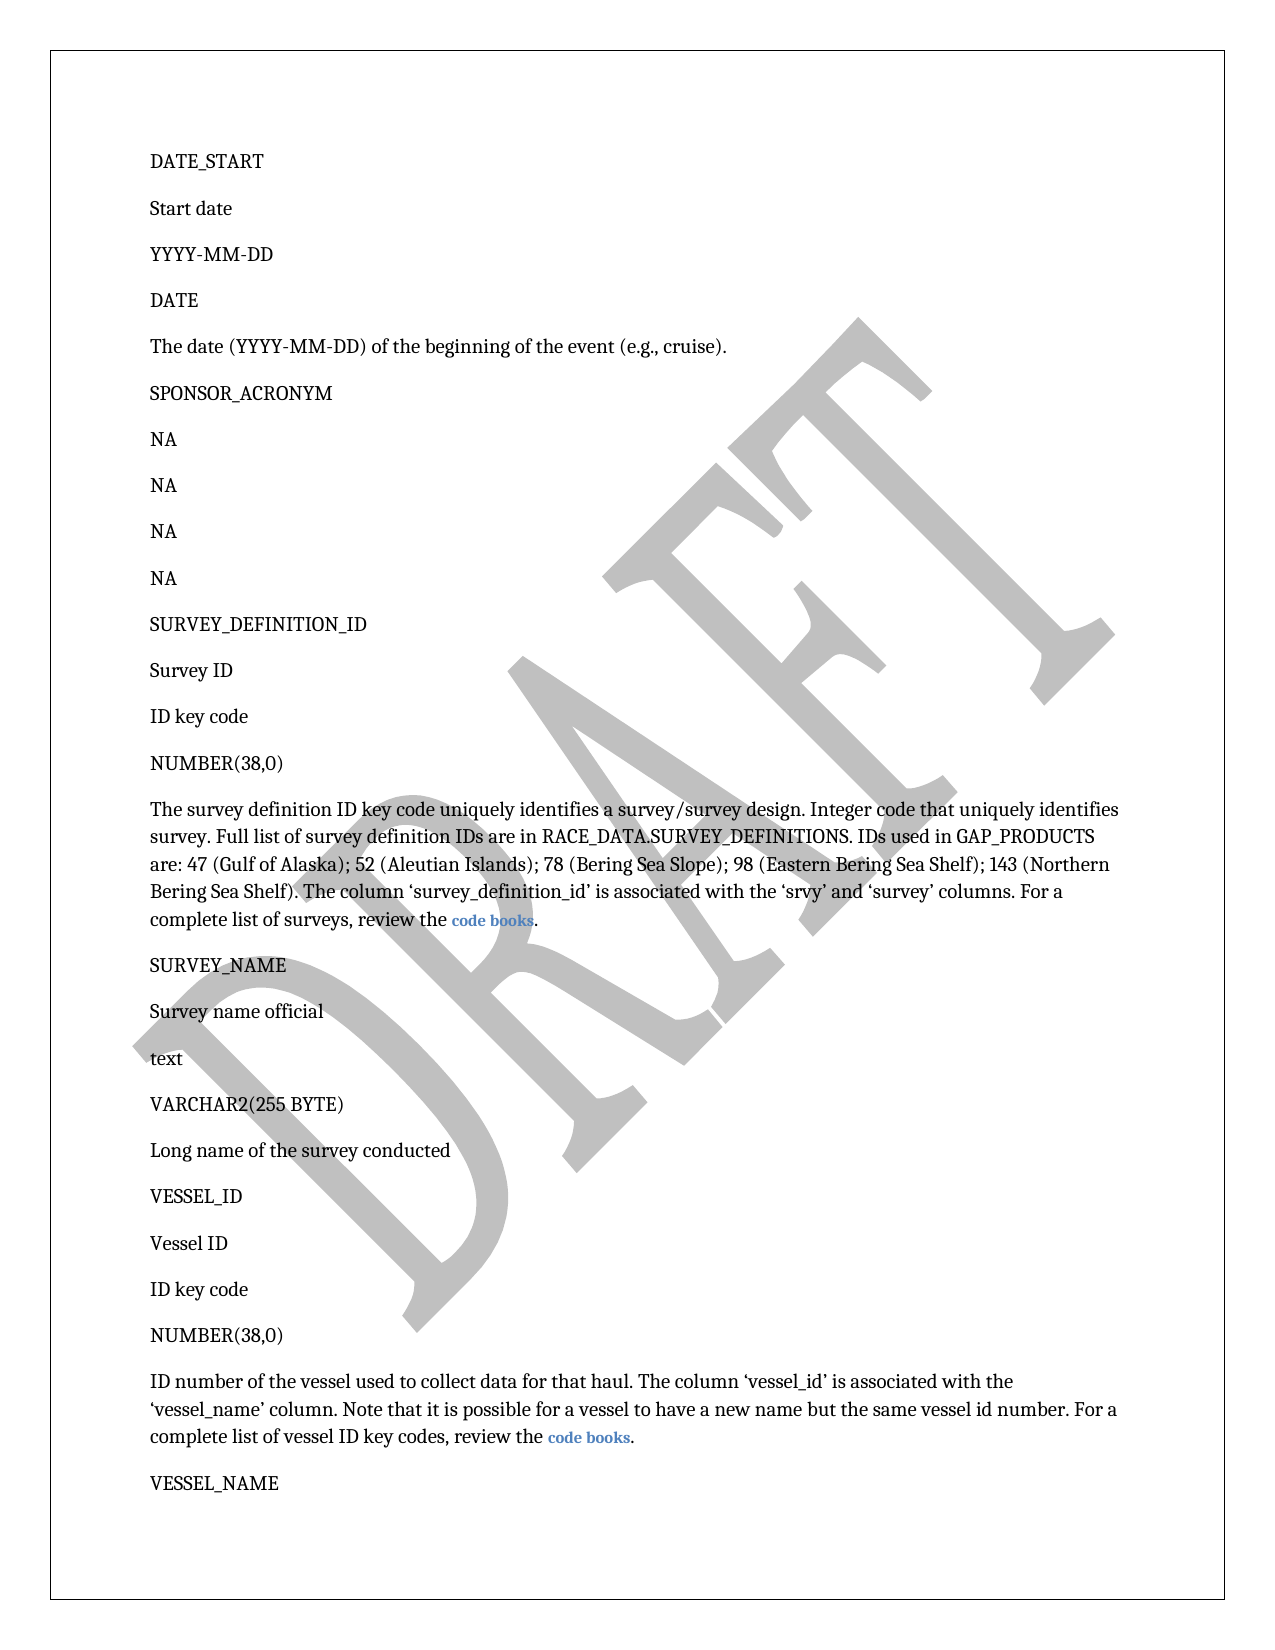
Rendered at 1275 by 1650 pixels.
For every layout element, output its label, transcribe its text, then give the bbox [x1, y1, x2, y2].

text ID key code [150, 705, 1125, 729]
text ID key code [150, 1277, 1125, 1301]
text Vessel ID [150, 1231, 1125, 1255]
text Start date [150, 196, 1125, 220]
text ID number of the vessel used to collect data for that haul. The column ‘vessel_id’ is associated with the ‘vessel_name’ column. Note that it is possible for a vessel to have a new name but the same vessel id number. For a complete list of vessel ID key codes, review the code books. [150, 1370, 1125, 1449]
text VARCHAR2(255 BYTE) [150, 1092, 1125, 1116]
text The date (YYYY-MM-DD) of the beginning of the event (e.g., cruise). [150, 335, 1125, 359]
text NA [150, 520, 1125, 544]
text DATE_START [150, 150, 1125, 174]
text NA [150, 566, 1125, 590]
text Survey name official [150, 1000, 1125, 1024]
text NUMBER(38,0) [150, 751, 1125, 775]
text SURVEY_NAME [150, 954, 1125, 978]
text text [150, 1046, 1125, 1070]
text The survey definition ID key code uniquely identifies a survey/survey design. Integer code that uniquely identifies survey. Full list of survey definition IDs are in RACE_DATA.SURVEY_DEFINITIONS. IDs used in GAP_PRODUCTS are: 47 (Gulf of Alaska); 52 (Aleutian Islands); 78 (Bering Sea Slope); 98 (Eastern Bering Sea Shelf); 143 (Northern Bering Sea Shelf). The column ‘survey_definition_id’ is associated with the ‘srvy’ and ‘survey’ columns. For a complete list of surveys, review the code books. [150, 797, 1125, 931]
text NA [150, 427, 1125, 451]
text YYYY-MM-DD [150, 242, 1125, 266]
text VESSEL_NAME [150, 1471, 1125, 1495]
text Survey ID [150, 659, 1125, 683]
text NUMBER(38,0) [150, 1324, 1125, 1348]
text SURVEY_DEFINITION_ID [150, 612, 1125, 636]
text SPONSOR_ACRONYM [150, 381, 1125, 405]
text DATE [150, 289, 1125, 313]
text VESSEL_ID [150, 1185, 1125, 1209]
text NA [150, 474, 1125, 498]
text Long name of the survey conducted [150, 1139, 1125, 1163]
